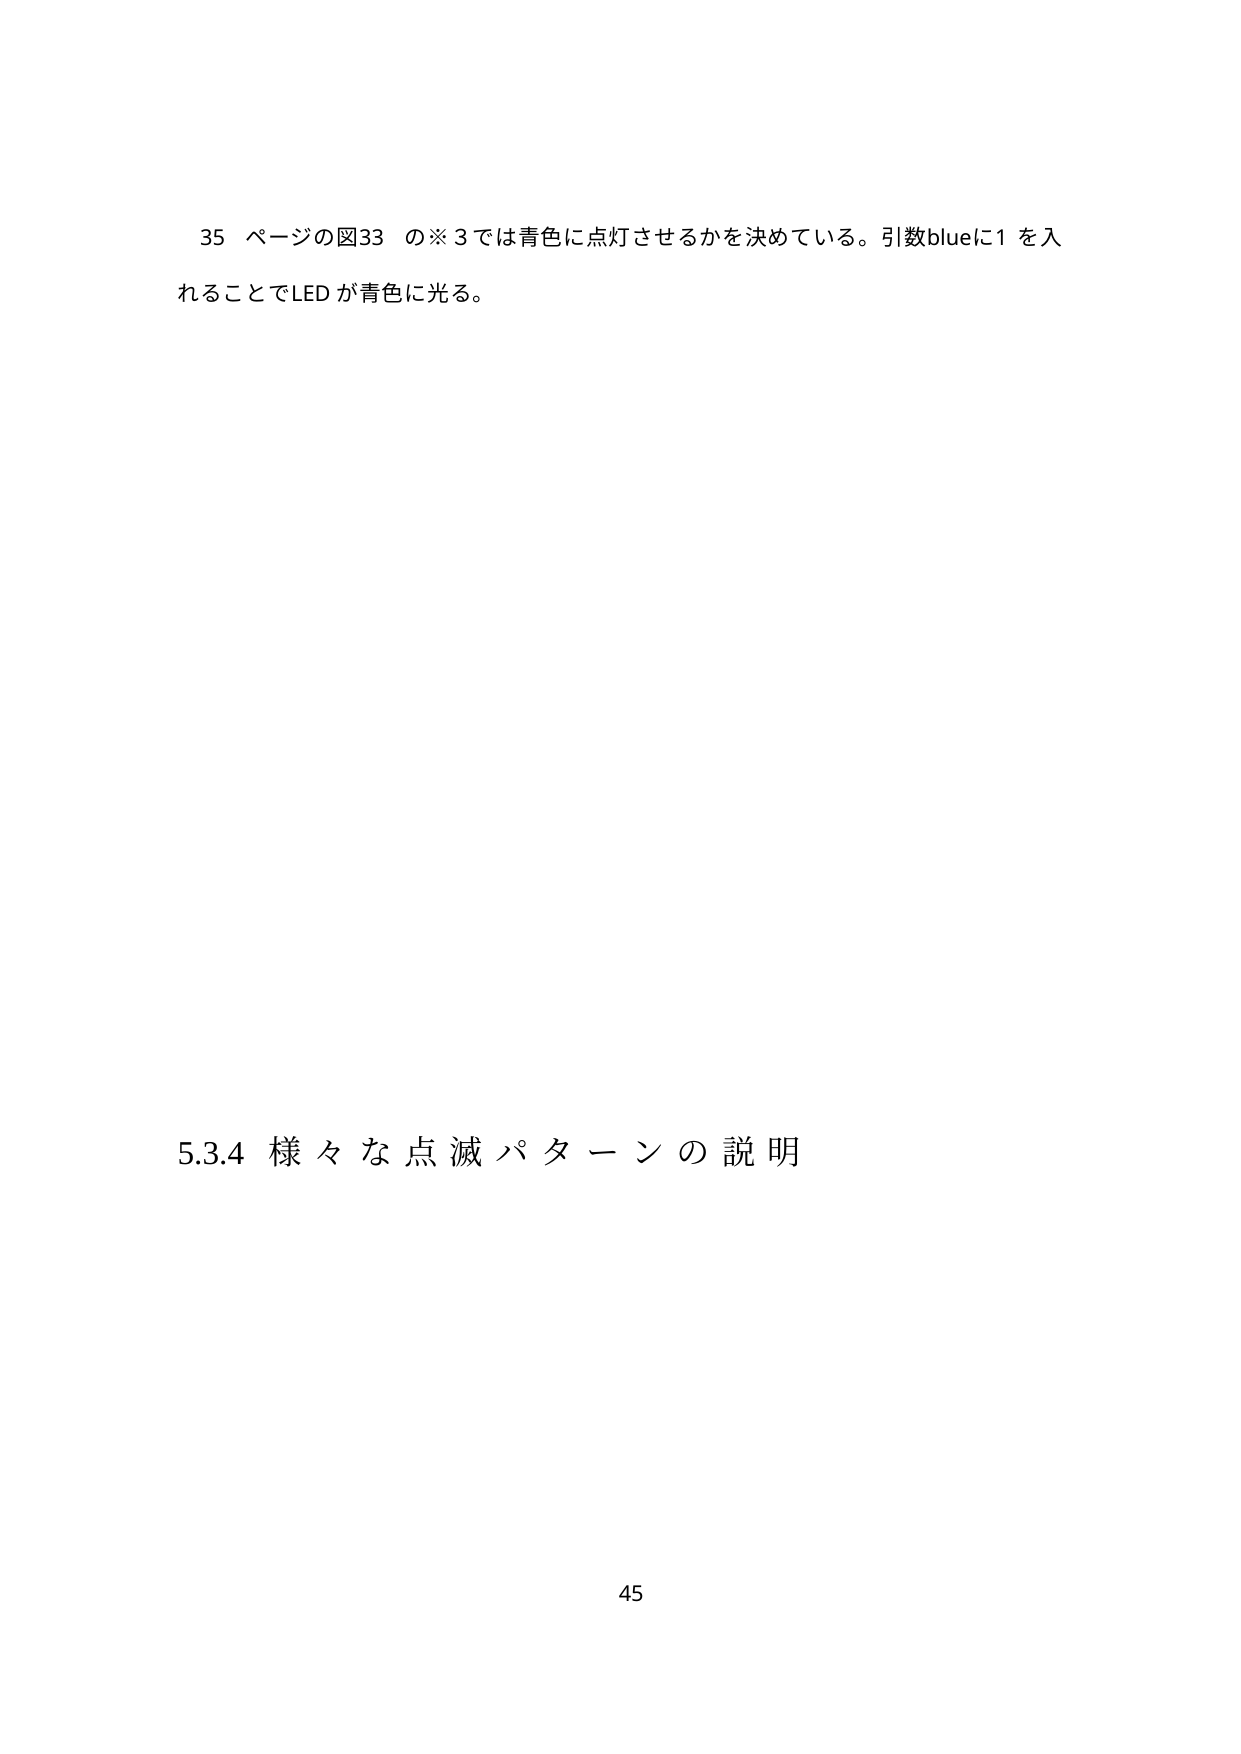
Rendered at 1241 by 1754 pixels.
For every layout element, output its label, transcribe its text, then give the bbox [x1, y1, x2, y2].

subtitle 様々な点滅パターンの説明 [133, 1112, 1063, 1187]
text 35ページの図33の※３では青色に点灯させるかを決めている。引数blueに1を入れることでLEDが青色に光る。 [177, 217, 1063, 311]
